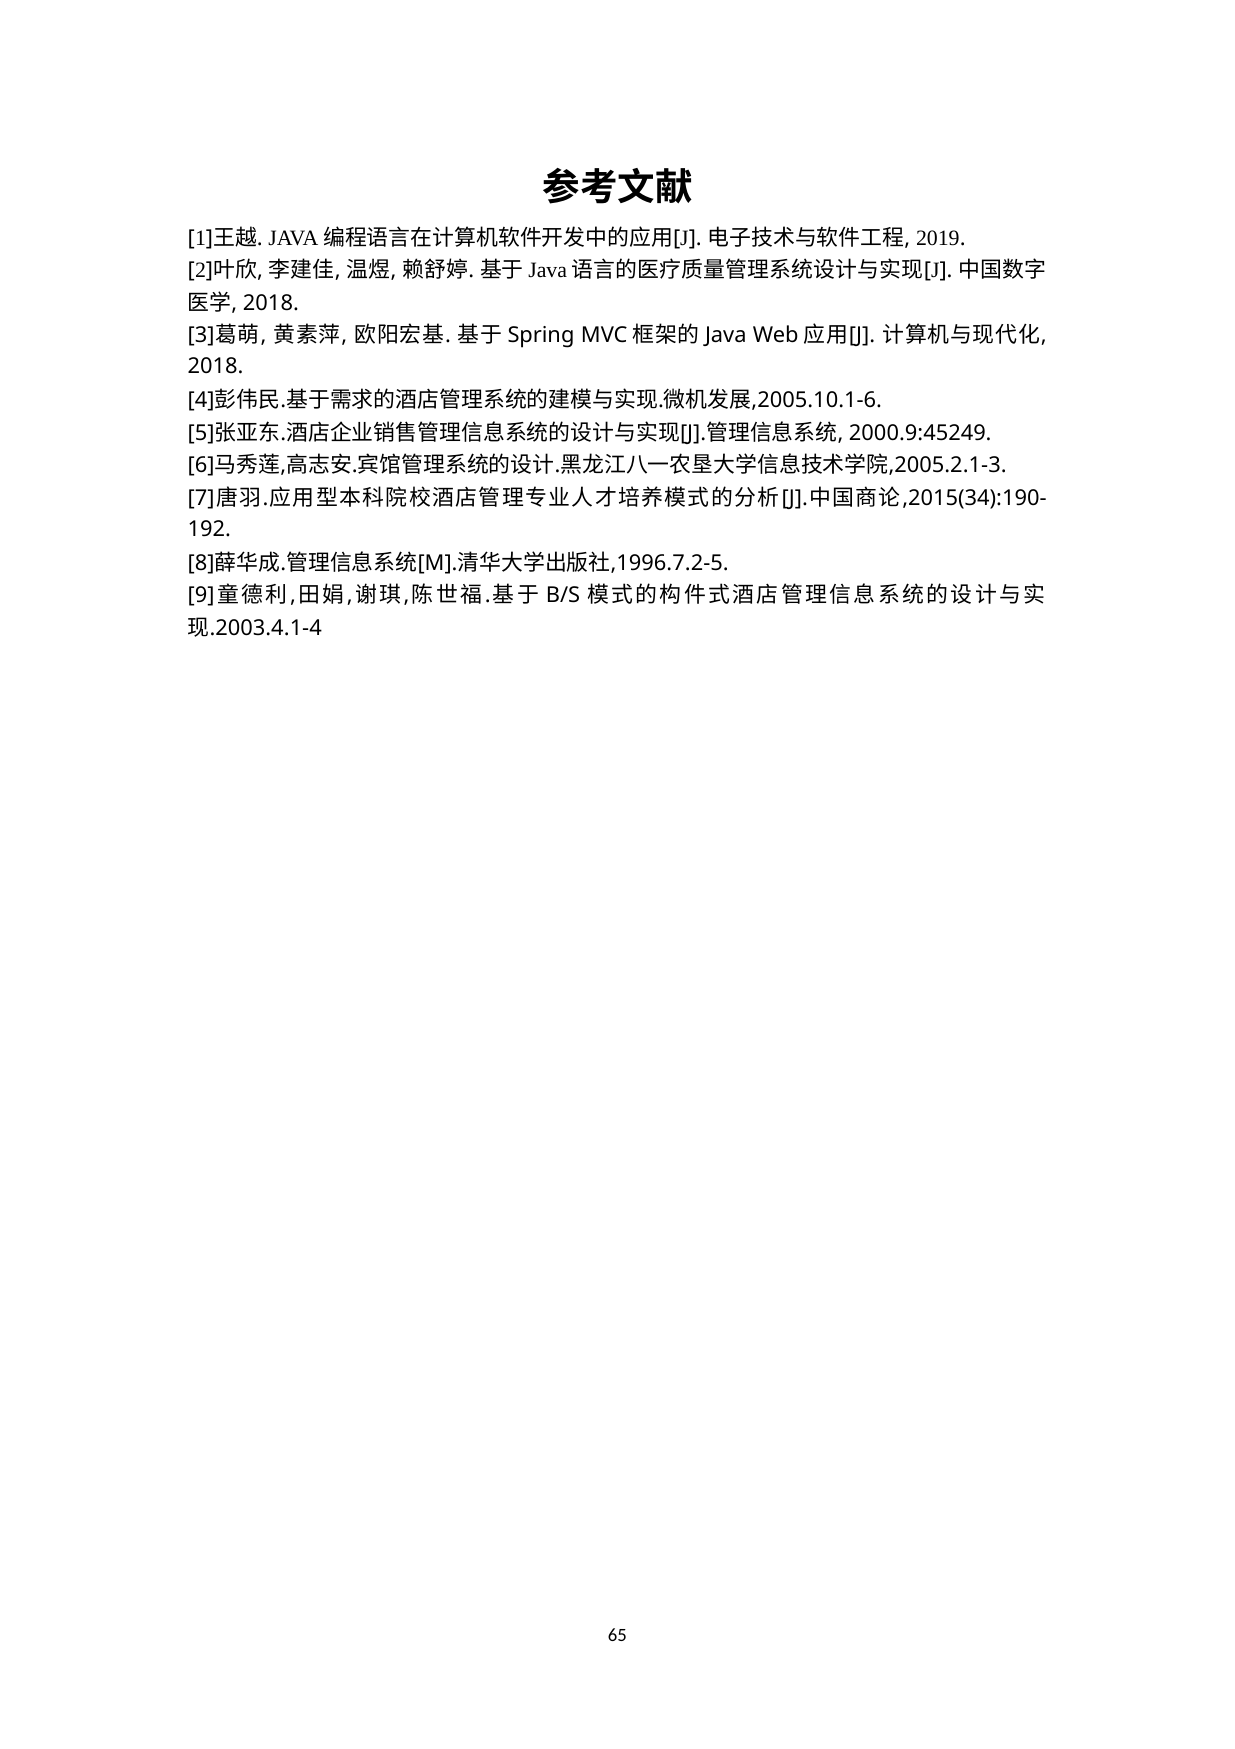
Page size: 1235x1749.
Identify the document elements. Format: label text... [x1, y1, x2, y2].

text 参考文献 [187, 151, 1047, 216]
text [2]叶欣, 李建佳, 温煜, 赖舒婷. 基于Java语言的医疗质量管理系统设计与实现[J]. 中国数字医学, 2018. [187, 252, 1047, 317]
text [9]童德利,田娟,谢琪,陈世福.基于B/S模式的构件式酒店管理信息系统的设计与实现.2003.4.1-4 [187, 577, 1047, 642]
text [4]彭伟民.基于需求的酒店管理系统的建模与实现.微机发展,2005.10.1-6. [187, 382, 1047, 414]
text [6]马秀莲,高志安.宾馆管理系统的设计.黑龙江八一农垦大学信息技术学院,2005.2.1-3. [187, 447, 1047, 479]
text [8]薛华成.管理信息系统[M].清华大学出版社,1996.7.2-5. [187, 544, 1047, 577]
text [7]唐羽.应用型本科院校酒店管理专业人才培养模式的分析[J].中国商论,2015(34):190-192. [187, 479, 1047, 544]
text [3]葛萌, 黄素萍, 欧阳宏基. 基于Spring MVC框架的Java Web应用[J]. 计算机与现代化, 2018. [187, 317, 1047, 382]
text [5]张亚东.酒店企业销售管理信息系统的设计与实现[J].管理信息系统, 2000.9:45249. [187, 414, 1047, 447]
text [1]王越. JAVA编程语言在计算机软件开发中的应用[J]. 电子技术与软件工程, 2019. [187, 219, 1047, 252]
